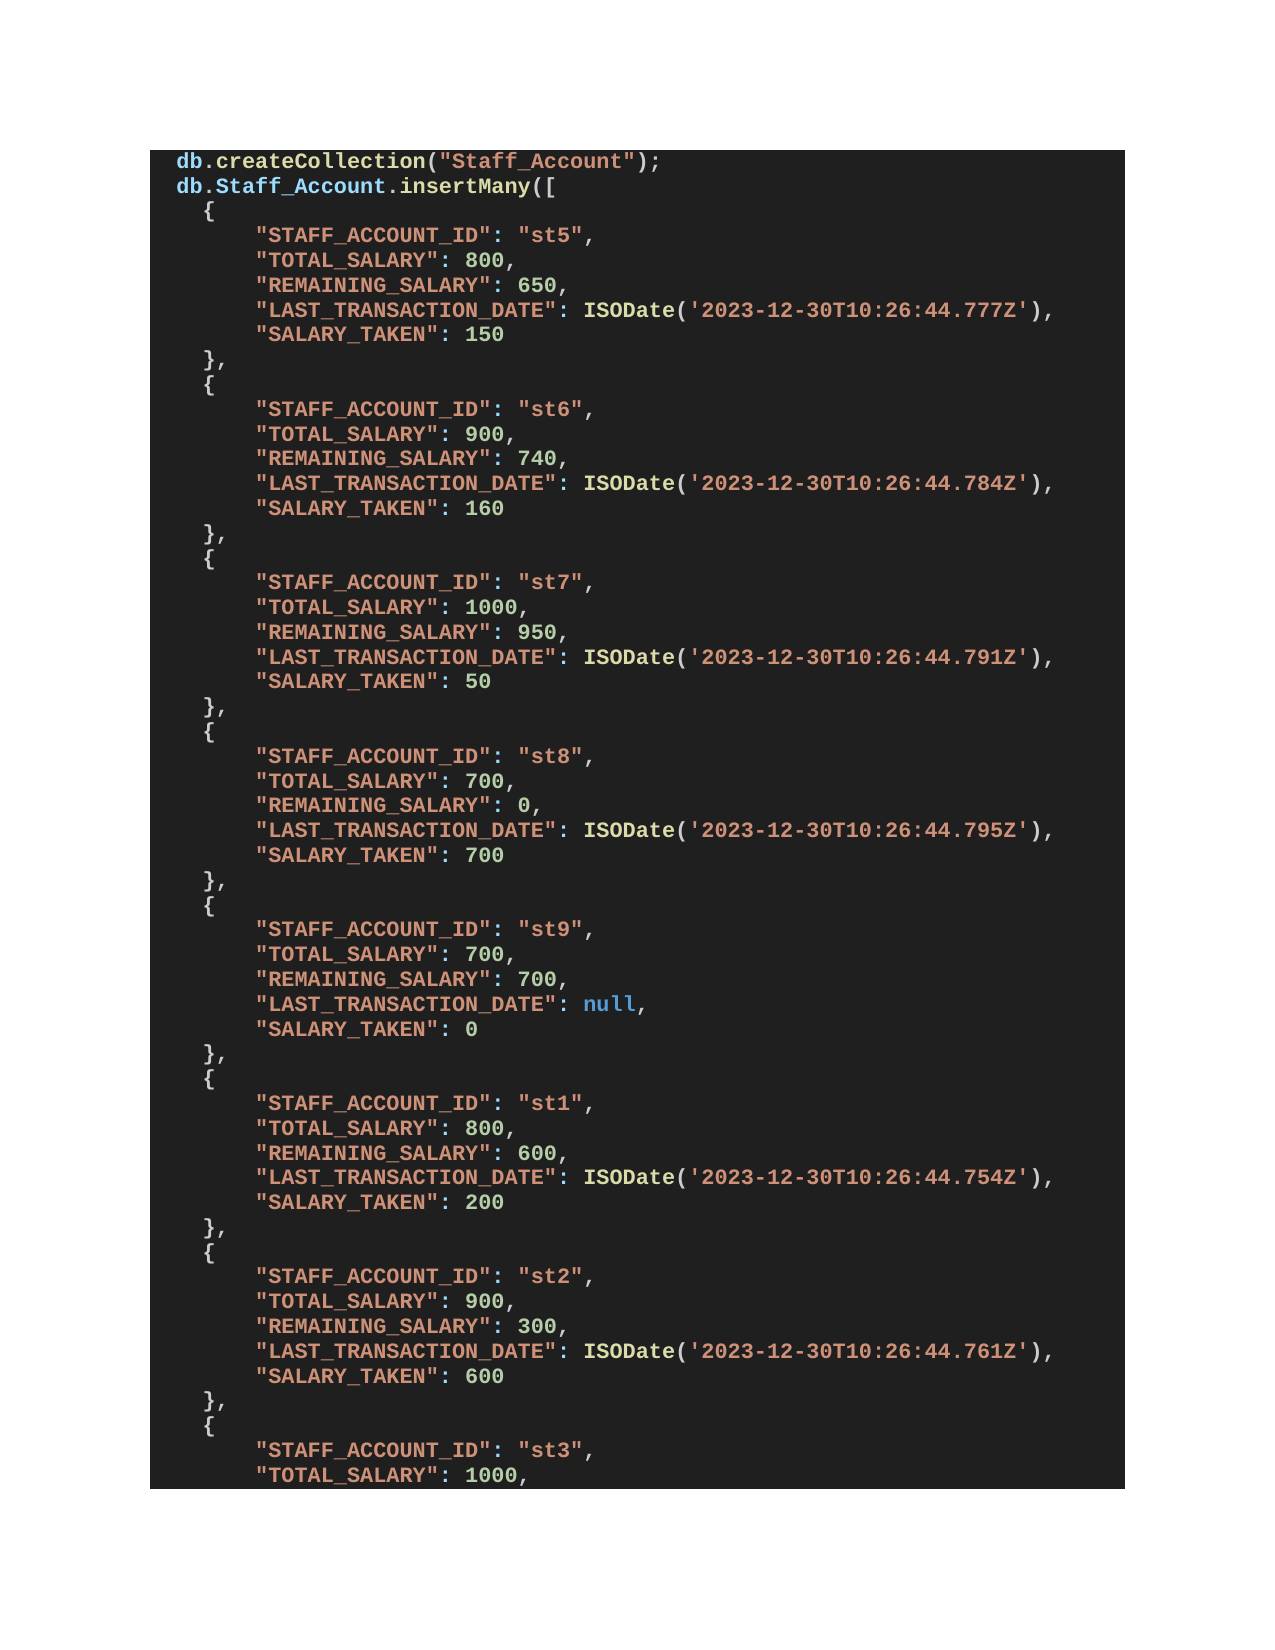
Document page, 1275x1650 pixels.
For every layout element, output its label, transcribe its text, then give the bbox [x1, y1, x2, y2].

text "STAFF_ACCOUNT_ID": "st2", [150, 1266, 1125, 1290]
text "LAST_TRANSACTION_DATE": ISODate('2023-12-30T10:26:44.777Z'), [150, 299, 1125, 323]
text "REMAINING_SALARY": 950, [150, 621, 1125, 646]
text "SALARY_TAKEN": 50 [150, 671, 1125, 695]
text "STAFF_ACCOUNT_ID": "st5", [150, 224, 1125, 249]
text "REMAINING_SALARY": 0, [150, 794, 1125, 819]
text { [150, 373, 1125, 398]
text { [150, 547, 1125, 571]
text { [150, 199, 1125, 224]
text "TOTAL_SALARY": 700, [150, 943, 1125, 968]
text "LAST_TRANSACTION_DATE": ISODate('2023-12-30T10:26:44.784Z'), [150, 472, 1125, 497]
text "REMAINING_SALARY": 300, [150, 1315, 1125, 1340]
text "STAFF_ACCOUNT_ID": "st1", [150, 1092, 1125, 1117]
text { [150, 720, 1125, 745]
text "STAFF_ACCOUNT_ID": "st6", [150, 398, 1125, 423]
text }, [150, 1042, 1125, 1067]
text "LAST_TRANSACTION_DATE": ISODate('2023-12-30T10:26:44.761Z'), [150, 1340, 1125, 1365]
text "TOTAL_SALARY": 900, [150, 423, 1125, 447]
text "REMAINING_SALARY": 700, [150, 968, 1125, 993]
text { [150, 1241, 1125, 1266]
text { [150, 1414, 1125, 1439]
text "TOTAL_SALARY": 1000, [150, 1464, 1125, 1489]
text db.createCollection("Staff_Account"); [150, 150, 1125, 175]
text }, [150, 522, 1125, 547]
text "TOTAL_SALARY": 800, [150, 249, 1125, 274]
text "STAFF_ACCOUNT_ID": "st7", [150, 571, 1125, 596]
text "LAST_TRANSACTION_DATE": ISODate('2023-12-30T10:26:44.754Z'), [150, 1166, 1125, 1191]
text "REMAINING_SALARY": 600, [150, 1142, 1125, 1166]
text "SALARY_TAKEN": 0 [150, 1018, 1125, 1042]
text db.Staff_Account.insertMany([ [150, 175, 1125, 199]
text "SALARY_TAKEN": 600 [150, 1365, 1125, 1389]
text "TOTAL_SALARY": 800, [150, 1117, 1125, 1142]
text "TOTAL_SALARY": 1000, [150, 596, 1125, 621]
text }, [150, 348, 1125, 373]
text { [150, 1067, 1125, 1092]
text "SALARY_TAKEN": 160 [150, 497, 1125, 522]
text "TOTAL_SALARY": 900, [150, 1290, 1125, 1315]
text "STAFF_ACCOUNT_ID": "st8", [150, 745, 1125, 770]
text "SALARY_TAKEN": 200 [150, 1191, 1125, 1216]
text "LAST_TRANSACTION_DATE": ISODate('2023-12-30T10:26:44.791Z'), [150, 646, 1125, 671]
text { [150, 894, 1125, 918]
text "LAST_TRANSACTION_DATE": ISODate('2023-12-30T10:26:44.795Z'), [150, 819, 1125, 844]
text "SALARY_TAKEN": 700 [150, 844, 1125, 869]
text }, [150, 695, 1125, 720]
text "REMAINING_SALARY": 650, [150, 274, 1125, 299]
text "LAST_TRANSACTION_DATE": null, [150, 993, 1125, 1018]
text "TOTAL_SALARY": 700, [150, 770, 1125, 794]
text }, [150, 1389, 1125, 1414]
text "SALARY_TAKEN": 150 [150, 323, 1125, 348]
text }, [150, 869, 1125, 894]
text "STAFF_ACCOUNT_ID": "st9", [150, 918, 1125, 943]
text "STAFF_ACCOUNT_ID": "st3", [150, 1439, 1125, 1464]
text }, [150, 1216, 1125, 1241]
text "REMAINING_SALARY": 740, [150, 447, 1125, 472]
